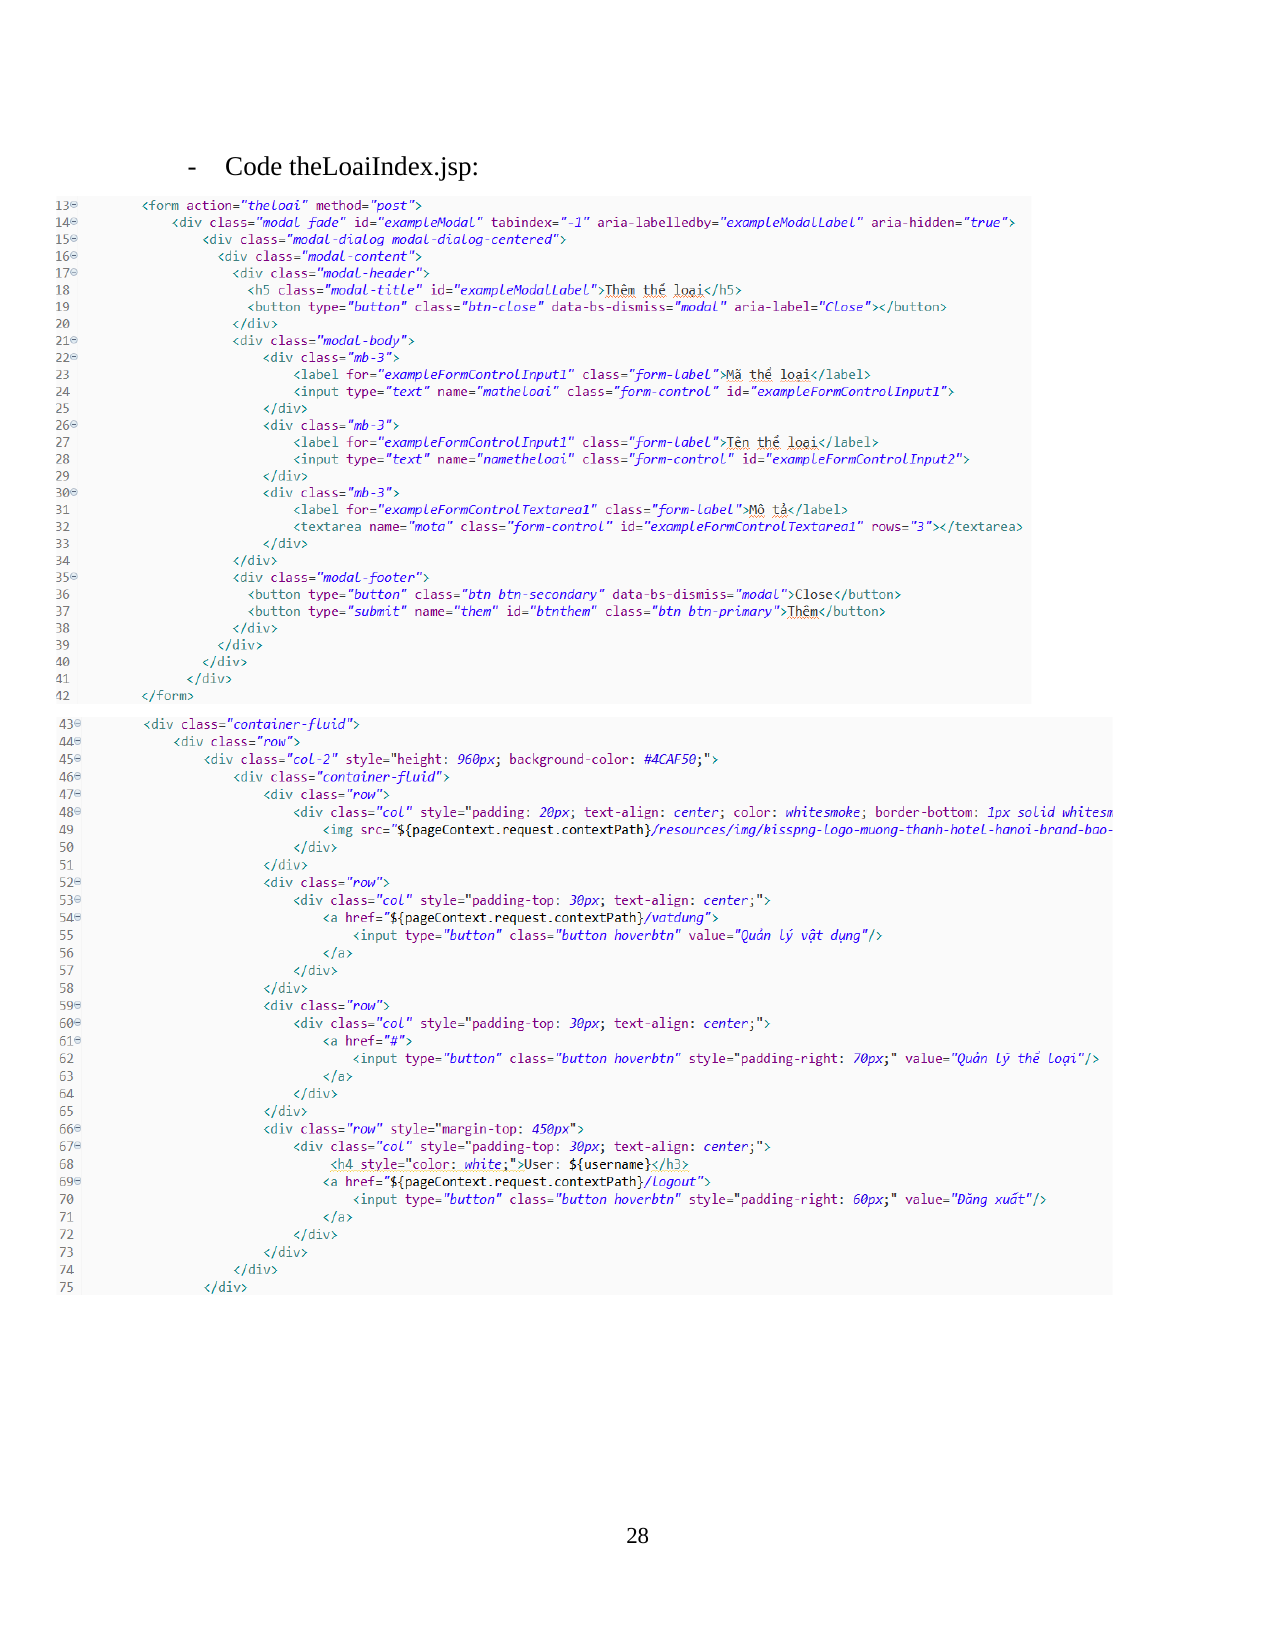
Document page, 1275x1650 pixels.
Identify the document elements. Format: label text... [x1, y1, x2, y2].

picture [56, 196, 1032, 704]
picture [56, 717, 1113, 1295]
list Code theLoaiIndex.jsp: [187, 150, 1125, 181]
